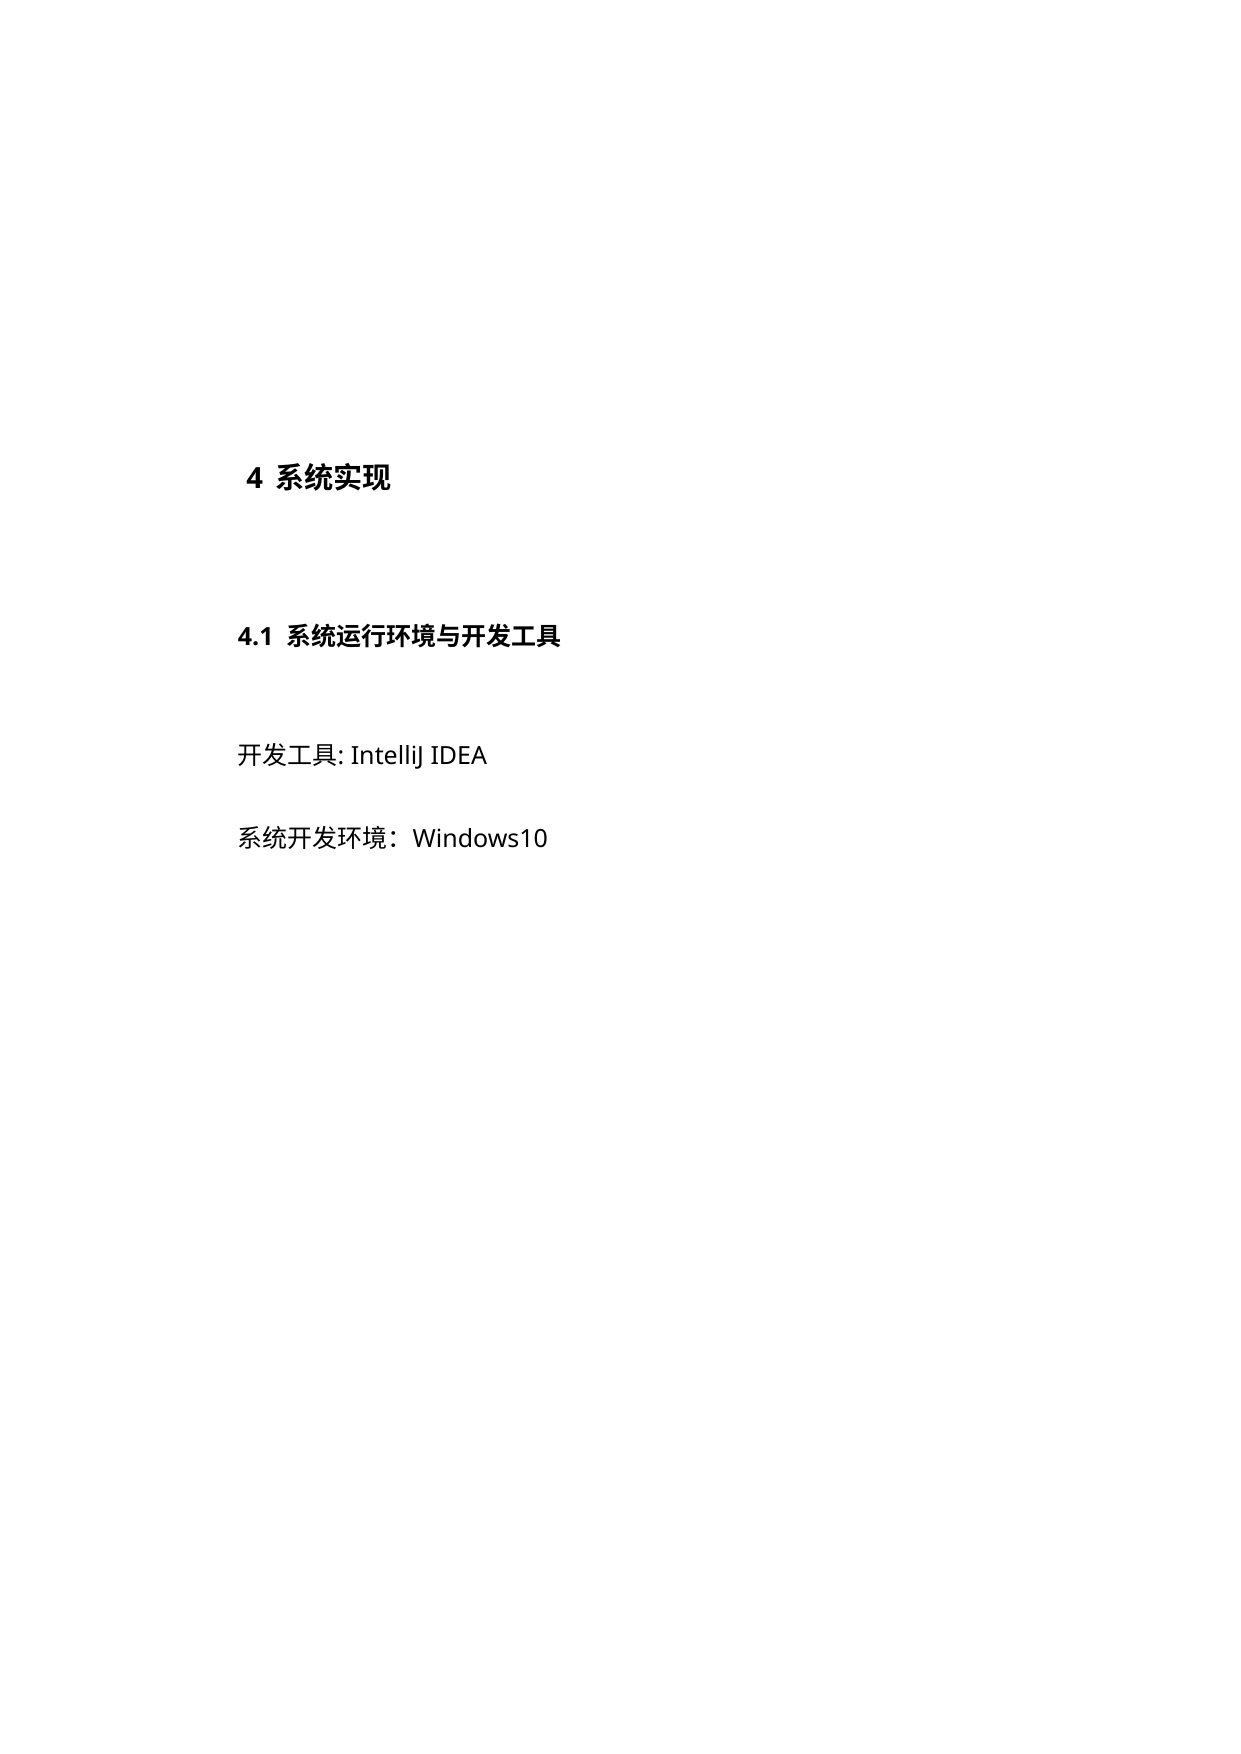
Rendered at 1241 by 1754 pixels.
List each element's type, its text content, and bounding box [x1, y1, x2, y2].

subtitle 4.1 系统运行环境与开发工具 [187, 602, 1053, 667]
text 系统开发环境：Windows10 [187, 804, 1053, 869]
text 开发工具: IntelliJ IDEA [187, 721, 1053, 786]
subtitle 系统实现 [187, 443, 1053, 508]
